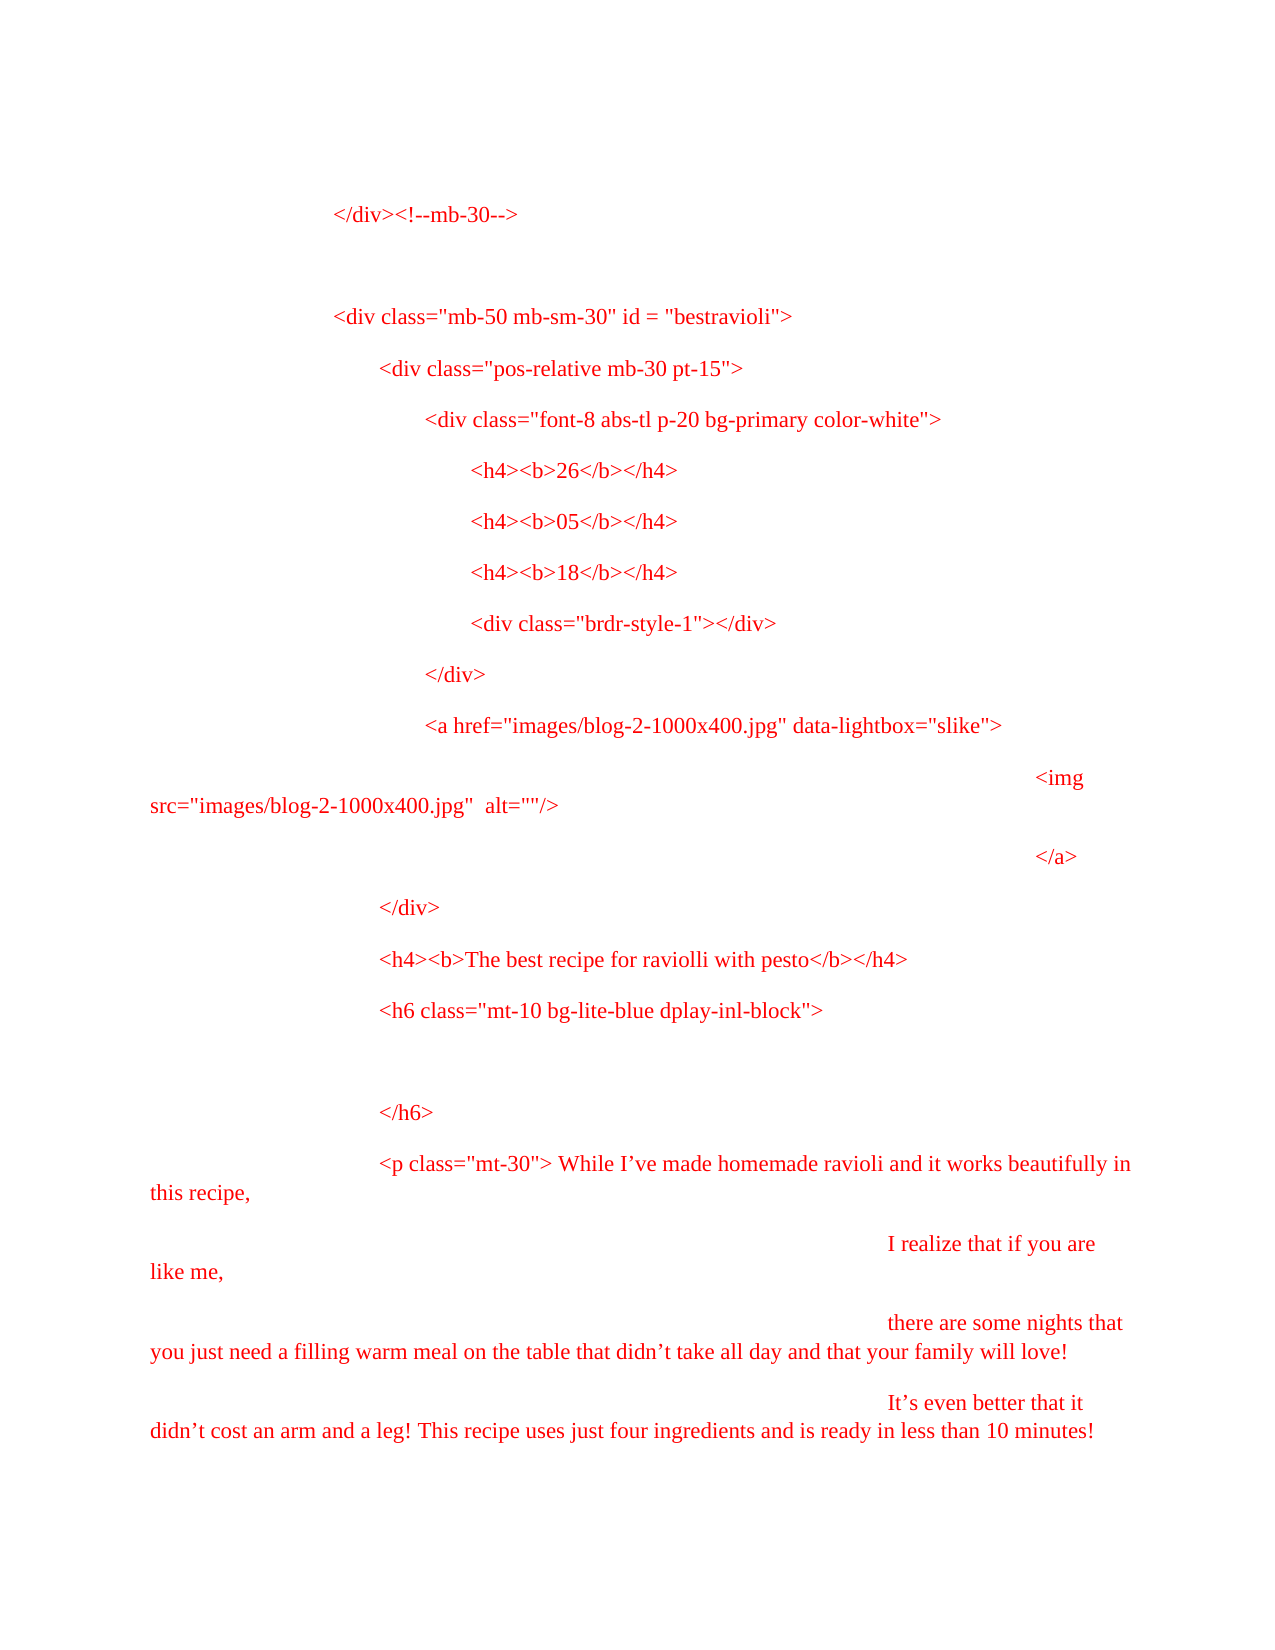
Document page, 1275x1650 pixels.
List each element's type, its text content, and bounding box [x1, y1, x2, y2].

text <h4><b>26</b></h4> [150, 457, 1133, 483]
text <div class="brdr-style-1"></div> [150, 610, 1133, 637]
text It’s even better that it didn’t cost an arm and a leg! This recipe uses just four ingredients and is ready in less than 10 minutes! [150, 1389, 1133, 1444]
text <p class="mt-30"> While I’ve made homemade ravioli and it works beautifully in this recipe, [150, 1150, 1133, 1205]
text <h6 class="mt-10 bg-lite-blue dplay-inl-block"> [150, 997, 1133, 1023]
text <h4><b>The best recipe for raviolli with pesto</b></h4> [150, 946, 1133, 972]
text <div class="mb-50 mb-sm-30" id = "bestravioli"> [150, 303, 1133, 330]
text </div> [150, 661, 1133, 688]
text <img src="images/blog-2-1000x400.jpg" alt=""/> [150, 764, 1133, 818]
text <h4><b>18</b></h4> [150, 559, 1133, 586]
text there are some nights that you just need a filling warm meal on the table that didn’t take all day and that your family will love! [150, 1309, 1133, 1364]
text <h4><b>05</b></h4> [150, 508, 1133, 534]
text <div class="pos-relative mb-30 pt-15"> [150, 354, 1133, 381]
text <a href="images/blog-2-1000x400.jpg" data-lightbox="slike"> [150, 713, 1133, 739]
text <div class="font-8 abs-tl p-20 bg-primary color-white"> [150, 406, 1133, 432]
text </a> [150, 843, 1133, 870]
text I realize that if you are like me, [150, 1230, 1133, 1284]
text </div> [150, 894, 1133, 921]
text </h6> [150, 1099, 1133, 1125]
text </div><!--mb-30--> [150, 201, 1133, 227]
